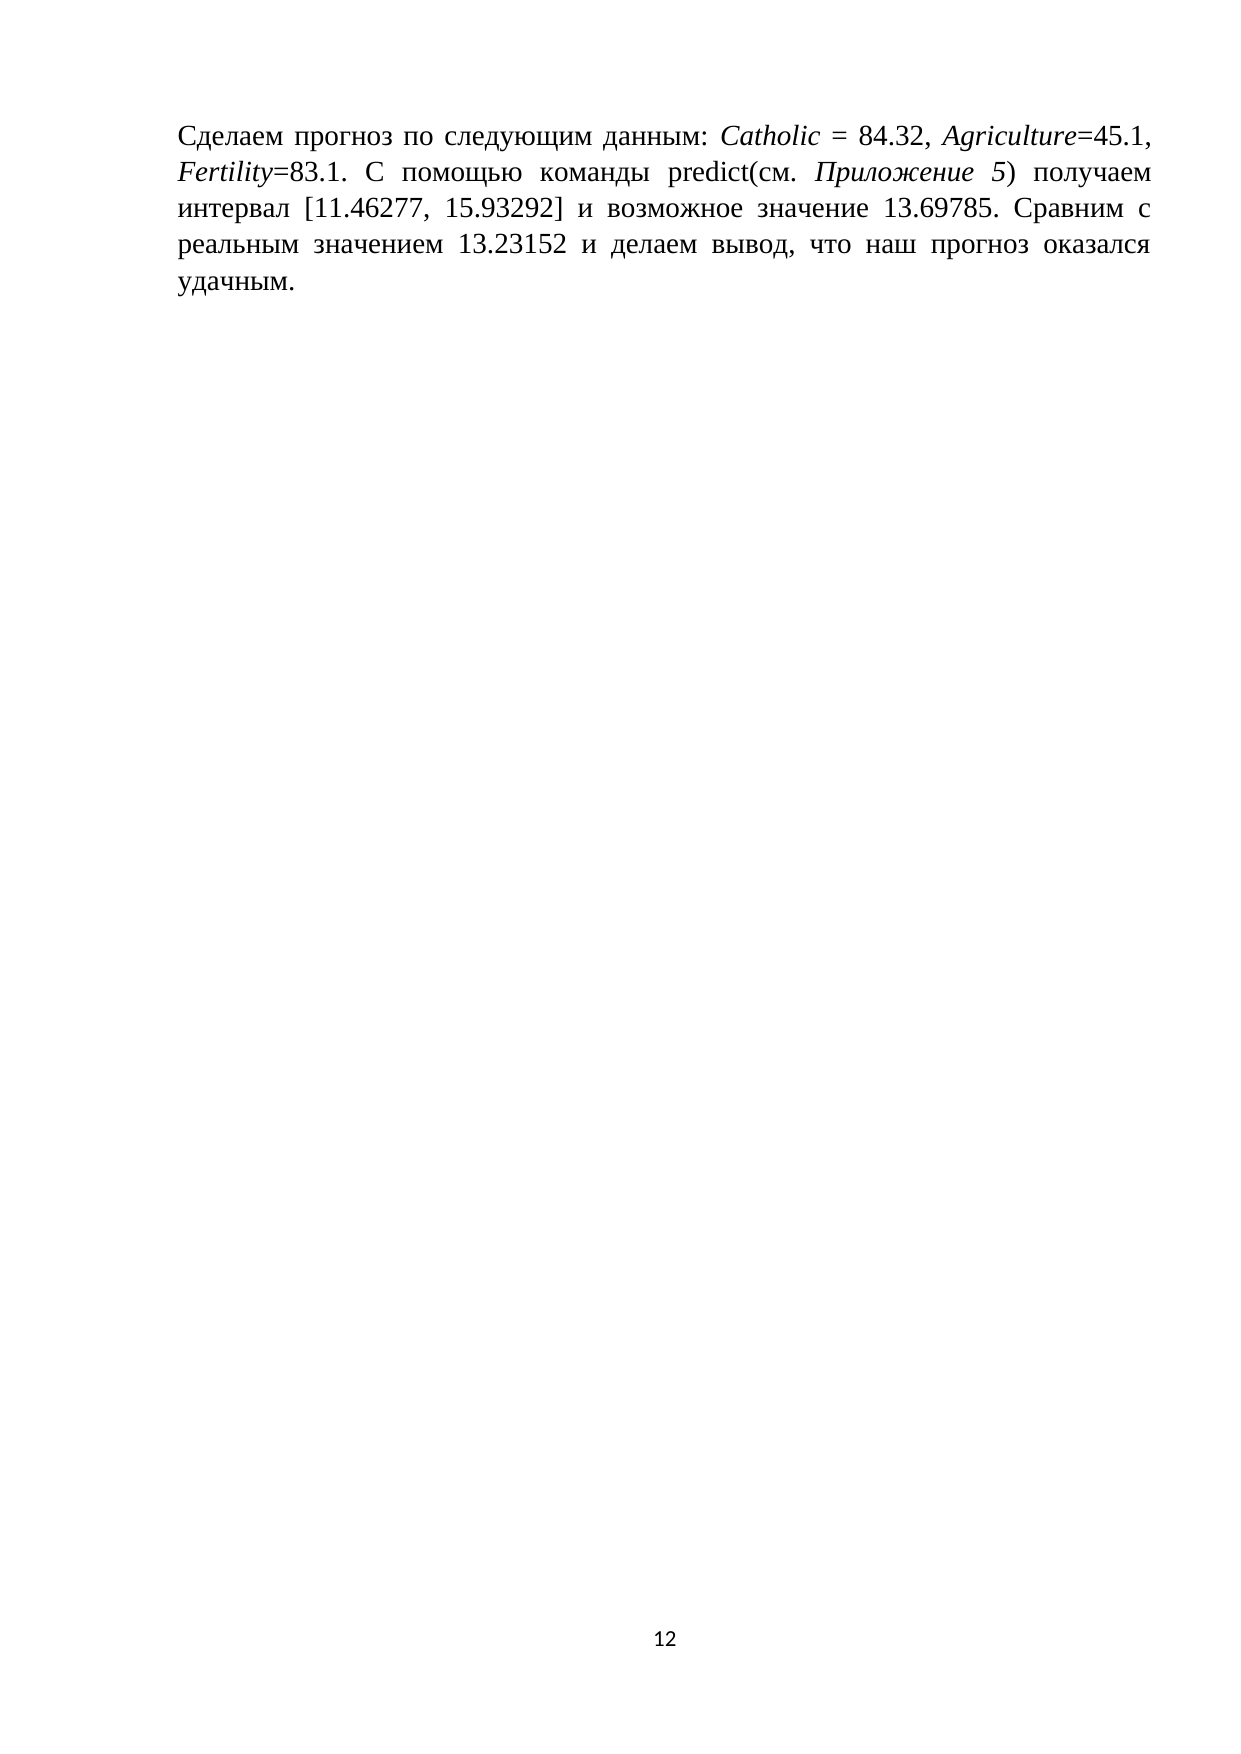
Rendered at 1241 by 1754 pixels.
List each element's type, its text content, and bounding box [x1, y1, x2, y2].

text Сделаем прогноз по следующим данным: Catholic = 84.32, Agriculture=45.1, Fertility=83.1. С помощью команды predict(см. Приложение 5) получаем интервал [11.46277, 15.93292] и возможное значение 13.69785. Сравним с реальным значением 13.23152 и делаем вывод, что наш прогноз оказался удачным. [177, 118, 1152, 296]
